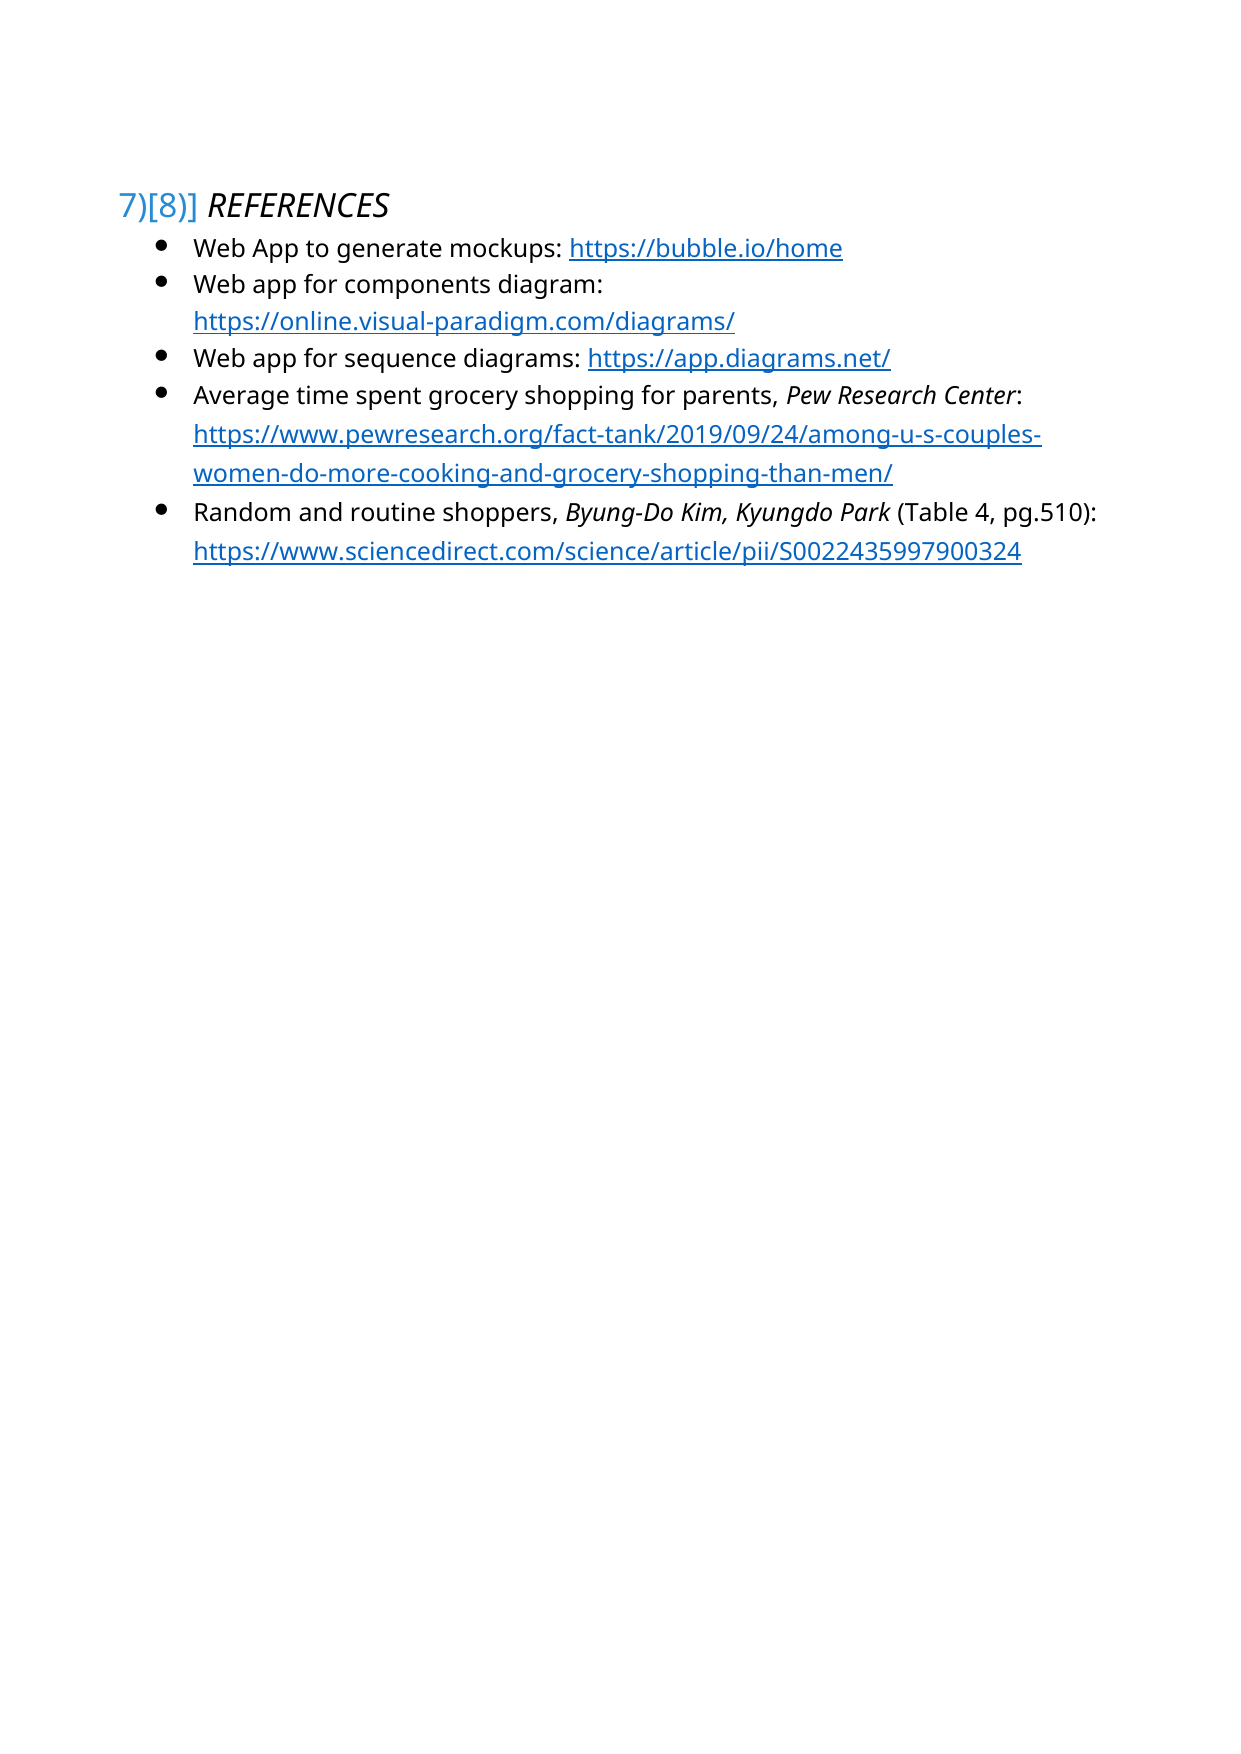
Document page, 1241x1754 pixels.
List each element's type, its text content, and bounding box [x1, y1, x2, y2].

list REFERENCES [118, 181, 1122, 227]
